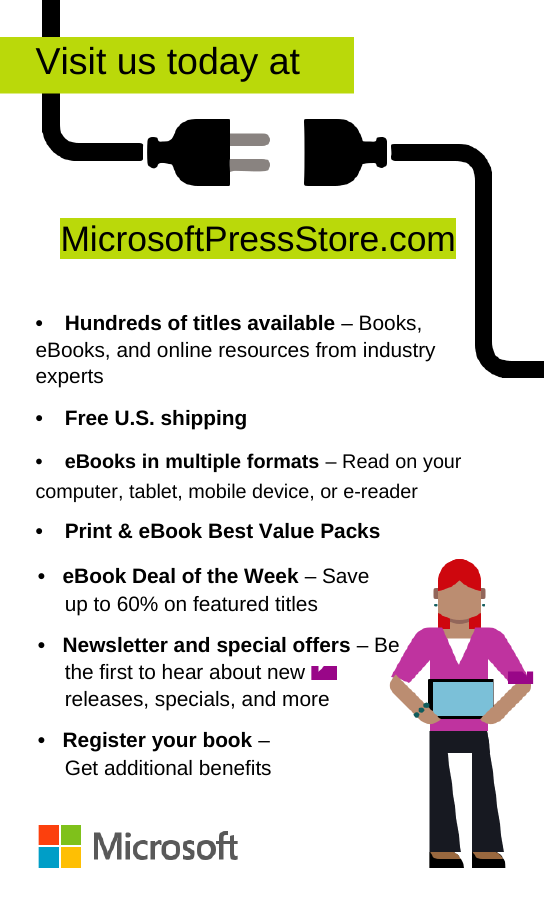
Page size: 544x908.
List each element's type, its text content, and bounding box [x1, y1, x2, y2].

picture [38, 825, 238, 868]
list Print & eBook Best Value Packs [35, 519, 462, 543]
list Free U.S. shipping [35, 405, 462, 429]
text • Register your book – Get additional benefits [38, 727, 295, 779]
picture [0, 0, 544, 378]
picture [311, 666, 337, 680]
text Visit us today at [35, 39, 462, 82]
list Hundreds of titles available – Books, eBooks, and online resources from industry experts [35, 311, 462, 388]
list eBooks in multiple formats – Read on your computer, tablet, mobile device, or e-reader [35, 450, 462, 502]
text • Newsletter and special offers – Be the first to hear about new releases, specials, and more [38, 633, 410, 710]
text • eBook Deal of the Week – Save up to 60% on featured titles [38, 564, 381, 616]
picture [389, 559, 534, 868]
